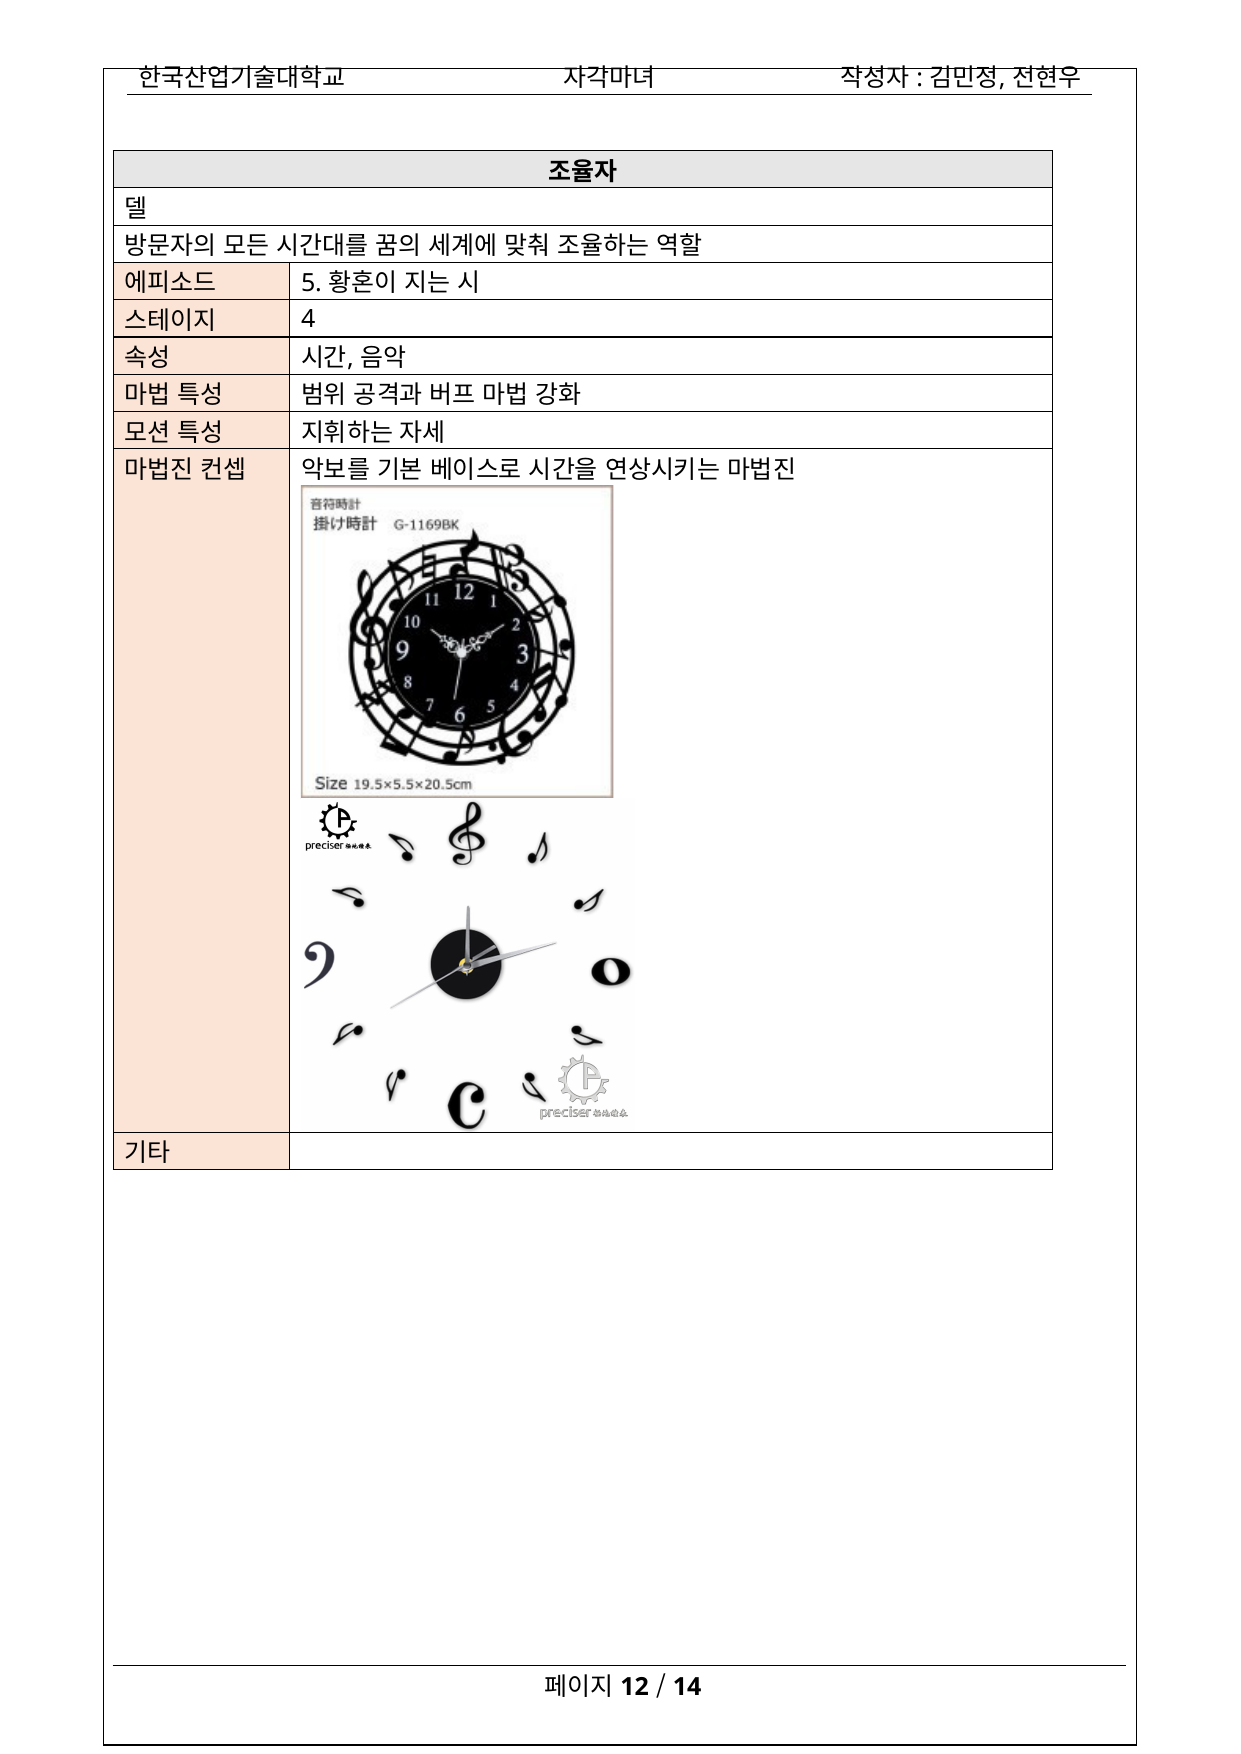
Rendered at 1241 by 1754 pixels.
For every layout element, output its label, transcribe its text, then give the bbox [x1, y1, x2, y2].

table_cell 악보를 기본 베이스로 시간을 연상시키는 마법진 [290, 449, 1052, 1132]
table_cell 시간, 음악 [290, 338, 1052, 374]
table_cell 지휘하는 자세 [290, 412, 1052, 448]
table_cell 방문자의 모든 시간대를 꿈의 세계에 맞춰 조율하는 역할 [114, 226, 1052, 262]
table_cell [290, 1133, 1052, 1169]
table_cell 속성 [114, 338, 289, 374]
table_cell 5. 황혼이 지는 시 [290, 263, 1052, 299]
table_header 조율자 [114, 151, 1052, 187]
table_cell 모션 특성 [114, 412, 289, 448]
table_cell 마법진 컨셉 [114, 449, 289, 1132]
picture [300, 485, 635, 1132]
table_cell 델 [114, 188, 1052, 224]
table_cell 에피소드 [114, 263, 289, 299]
table_cell 범위 공격과 버프 마법 강화 [290, 375, 1052, 411]
table_cell 마법 특성 [114, 375, 289, 411]
table_cell 스테이지 [114, 300, 289, 336]
table_cell 4 [290, 300, 1052, 336]
table_cell 기타 [114, 1133, 289, 1169]
